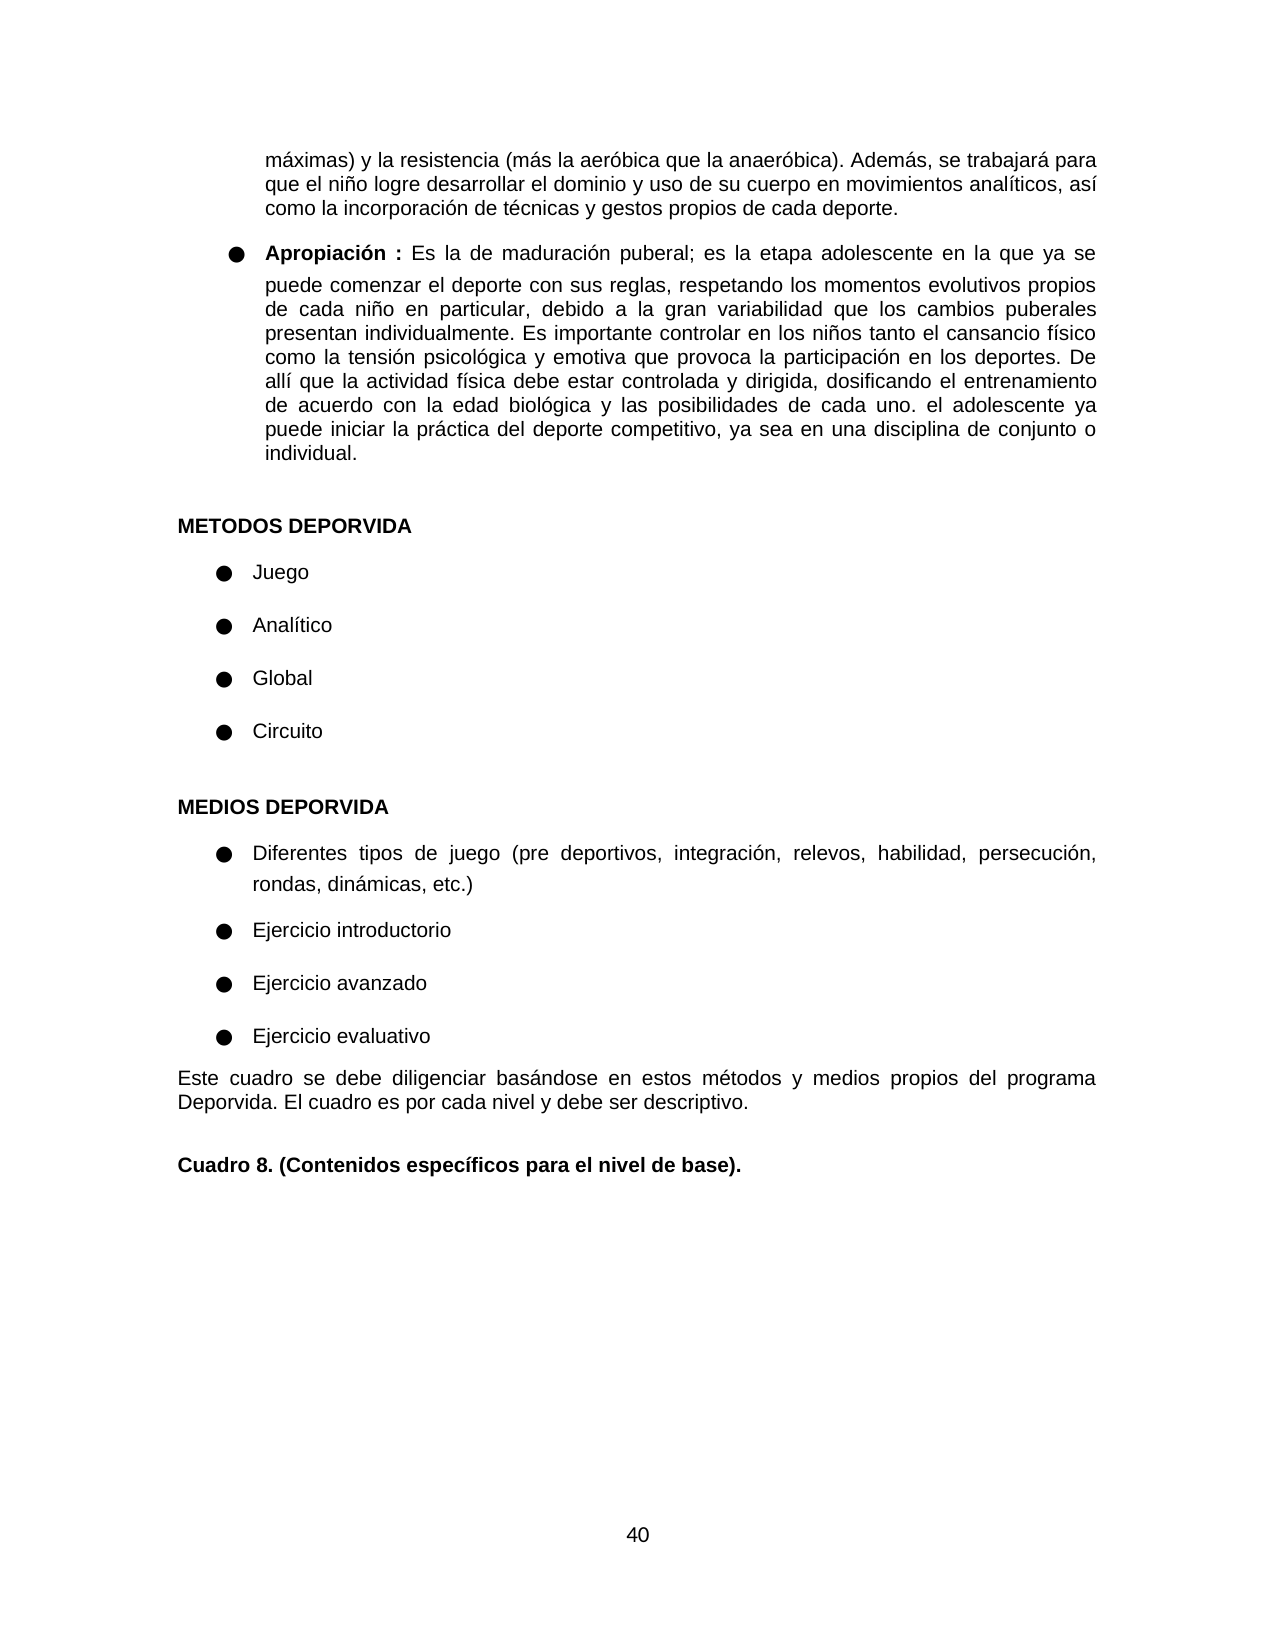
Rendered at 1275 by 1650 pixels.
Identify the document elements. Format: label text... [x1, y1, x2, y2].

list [227, 148, 1098, 219]
text Este cuadro se debe diligenciar basándose en estos métodos y medios propios del programa Deporvida. El cuadro es por cada nivel y debe ser descriptivo. [177, 1066, 1098, 1114]
list Apropiación : Es la de maduración puberal; es la etapa adolescente en la que ya se puede comenzar el deporte con sus reglas, respetando los momentos evolutivos propios de cada niño en particular, debido a la gran variabilidad que los cambios puberales presentan individualmente. Es importante controlar en los niños tanto el cansancio físico como la tensión psicológica y emotiva que provoca la participación en los deportes. De allí que la actividad física debe estar controlada y dirigida, dosificando el entrenamiento de acuerdo con la edad biológica y las posibilidades de cada uno. el adolescente ya puede iniciar la práctica del deporte competitivo, ya sea en una disciplina de conjunto o individual. [227, 230, 1098, 464]
list Ejercicio avanzado [215, 960, 1098, 1002]
text Cuadro 8. (Contenidos específicos para el nivel de base). [177, 1153, 1098, 1177]
list Circuito [215, 708, 1098, 750]
text MEDIOS DEPORVIDA [177, 795, 1098, 819]
list Diferentes tipos de juego (pre deportivos, integración, relevos, habilidad, persecución, rondas, dinámicas, etc.) [215, 829, 1098, 896]
list Juego [215, 548, 1098, 591]
list Global [215, 654, 1098, 697]
list Ejercicio evaluativo [215, 1013, 1098, 1056]
text METODOS DEPORVIDA [177, 514, 1098, 538]
list Ejercicio introductorio [215, 907, 1098, 949]
list Analítico [215, 601, 1098, 644]
